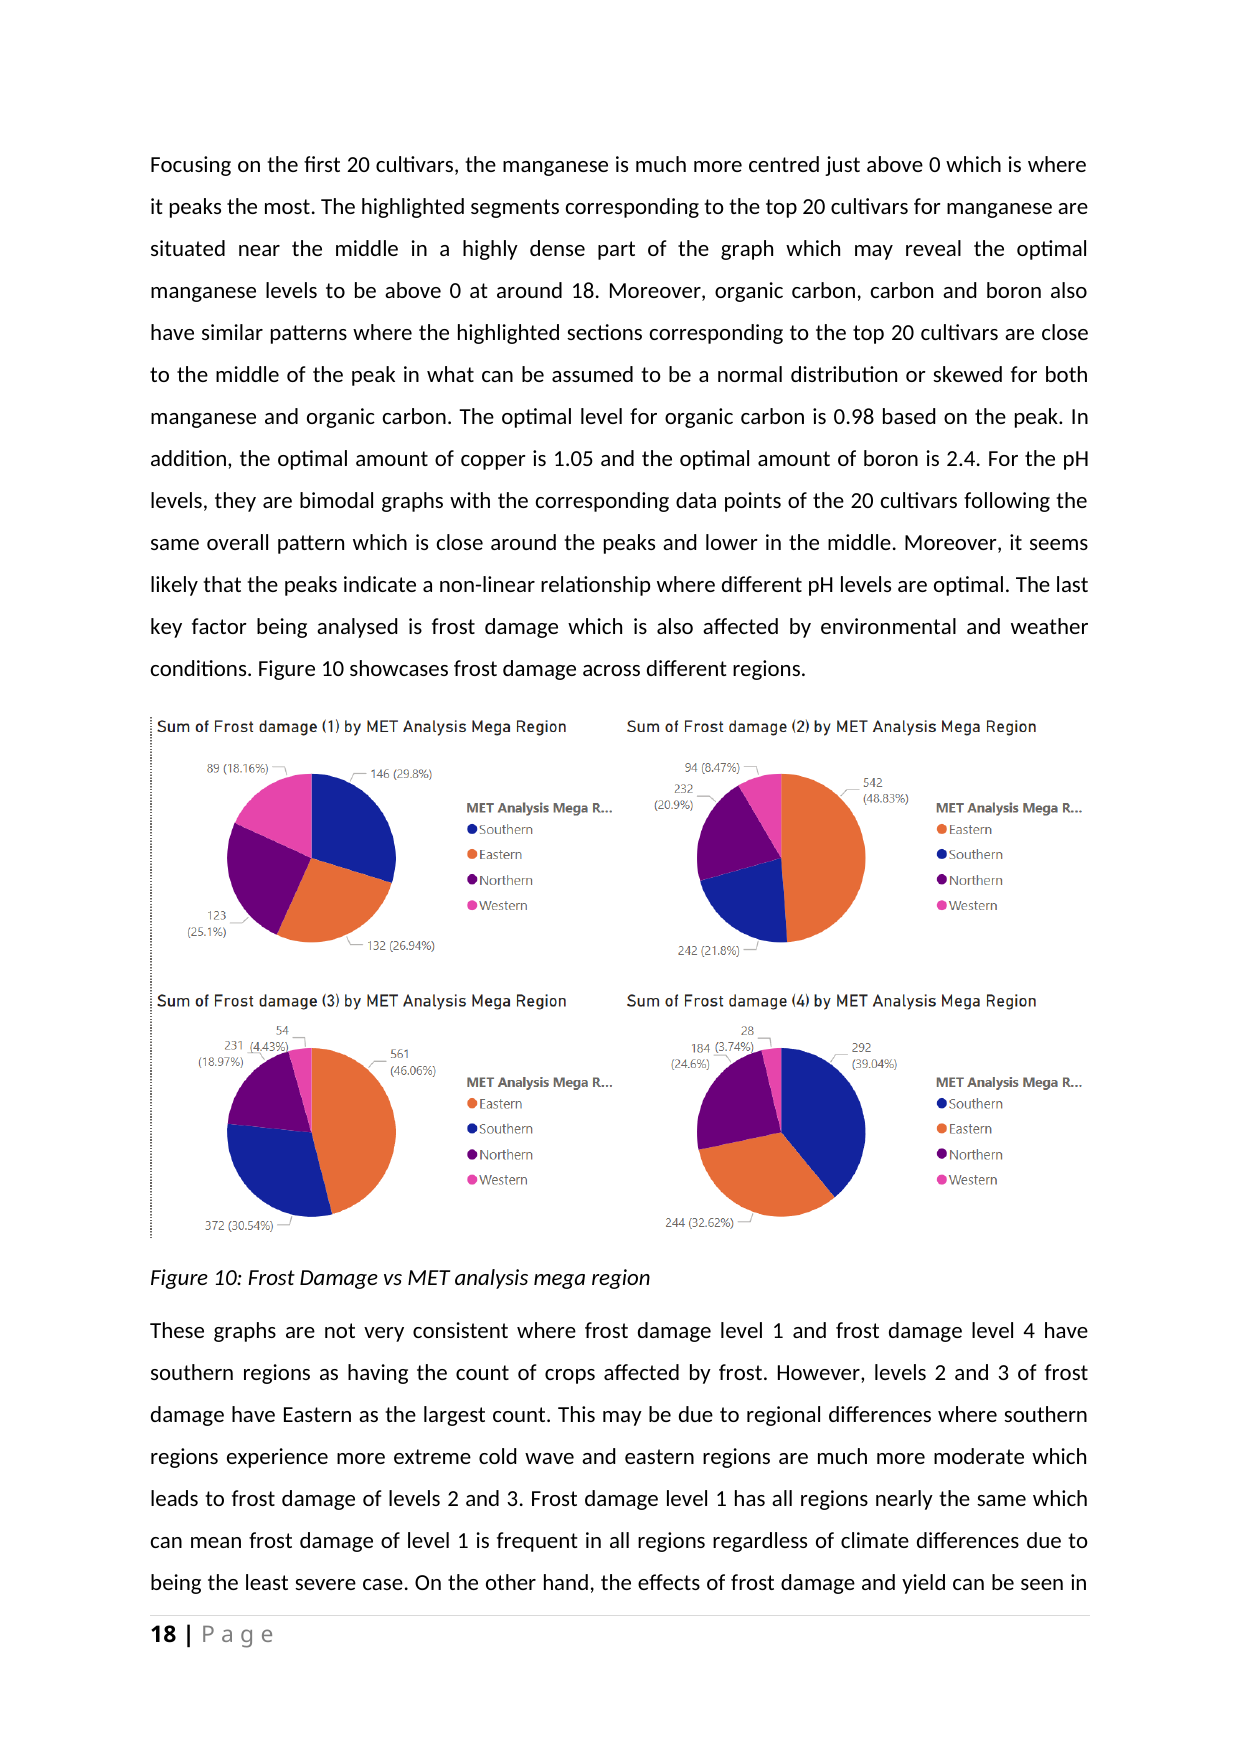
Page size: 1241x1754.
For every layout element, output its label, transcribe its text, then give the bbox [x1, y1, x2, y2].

text Focusing on the first 20 cultivars, the manganese is much more centred just above 0 which is where it peaks the most. The highlighted segments corresponding to the top 20 cultivars for manganese are situated near the middle in a highly dense part of the graph which may reveal the optimal manganese levels to be above 0 at around 18. Moreover, organic carbon, carbon and boron also have similar patterns where the highlighted sections corresponding to the top 20 cultivars are close to the middle of the peak in what can be assumed to be a normal distribution or skewed for both manganese and organic carbon. The optimal level for organic carbon is 0.98 based on the peak. In addition, the optimal amount of copper is 1.05 and the optimal amount of boron is 2.4. For the pH levels, they are bimodal graphs with the corresponding data points of the 20 cultivars following the same overall pattern which is close around the peaks and lower in the middle. Moreover, it seems likely that the peaks indicate a non-linear relationship where different pH levels are optimal. The last key factor being analysed is frost damage which is also affected by environmental and weather conditions. Figure 10 showcases frost damage across different regions. [150, 150, 1090, 682]
picture [150, 716, 1091, 1238]
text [150, 1316, 1090, 1596]
text Figure 10: Frost Damage vs MET analysis mega region [150, 1263, 1090, 1291]
